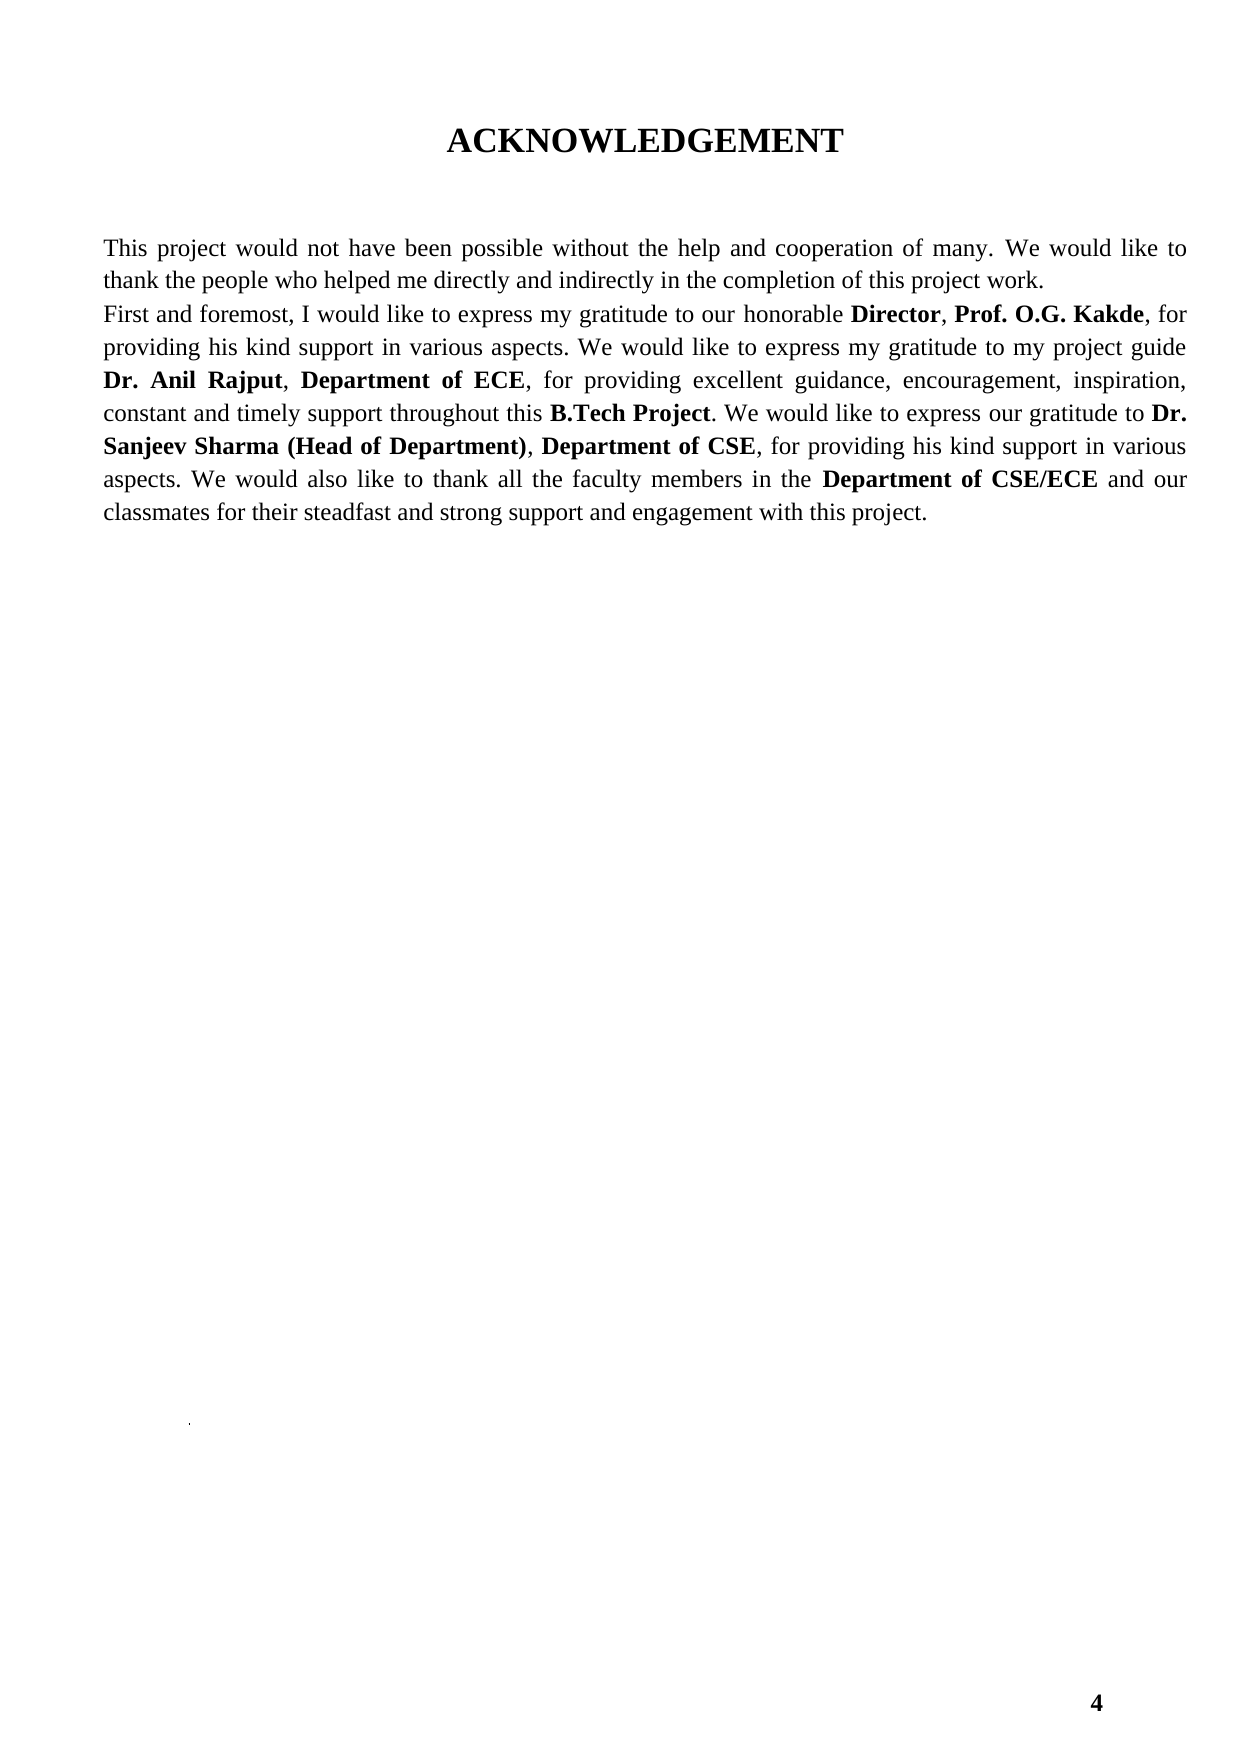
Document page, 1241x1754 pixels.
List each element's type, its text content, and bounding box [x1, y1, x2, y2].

text First and foremost, I would like to express my gratitude to our honorable Director, Prof. O.G. Kakde, for providing his kind support in various aspects. We would like to express my gratitude to my project guide Dr. Anil Rajput, Department of ECE, for providing excellent guidance, encouragement, inspiration, constant and timely support throughout this B.Tech Project. We would like to express our gratitude to Dr. Sanjeev Sharma (Head of Department), Department of CSE, for providing his kind support in various aspects. We would also like to thank all the faculty members in the Department of CSE/ECE and our classmates for their steadfast and strong support and engagement with this project. [103, 299, 1187, 526]
text This project would not have been possible without the help and cooperation of many. We would like to thank the people who helped me directly and indirectly in the completion of this project work. [103, 233, 1187, 294]
subtitle ACKNOWLEDGEMENT [103, 119, 1187, 160]
